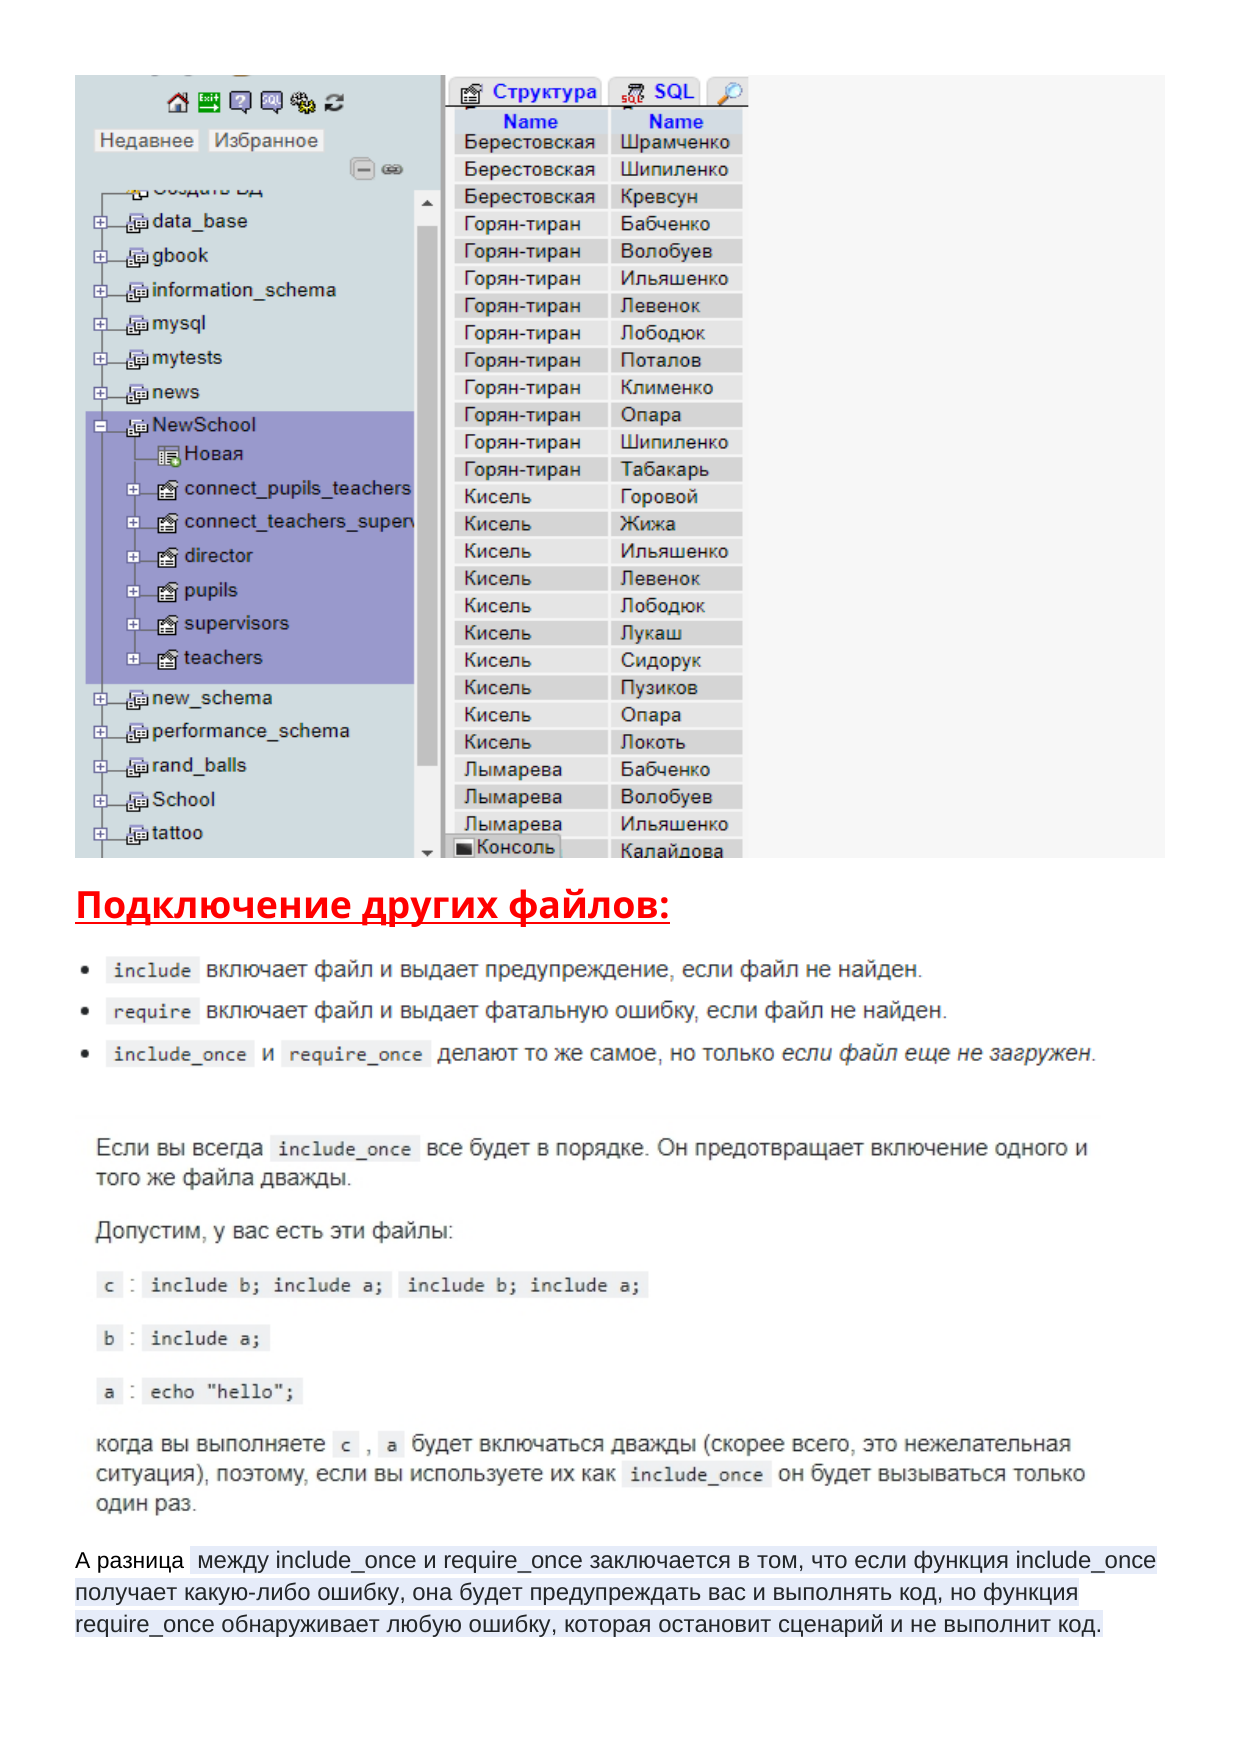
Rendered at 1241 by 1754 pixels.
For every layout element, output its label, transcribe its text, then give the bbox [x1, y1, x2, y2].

picture [75, 75, 749, 858]
picture [75, 933, 1104, 1091]
text А разница между include_once и require_once заключается в том, что если функция include_once получает какую-либо ошибку, она будет предупреждать вас и выполнять код, но функция require_once обнаруживает любую ошибку, которая остановит сценарий и не выполнит код. [75, 1546, 1165, 1637]
picture [75, 1115, 1102, 1522]
